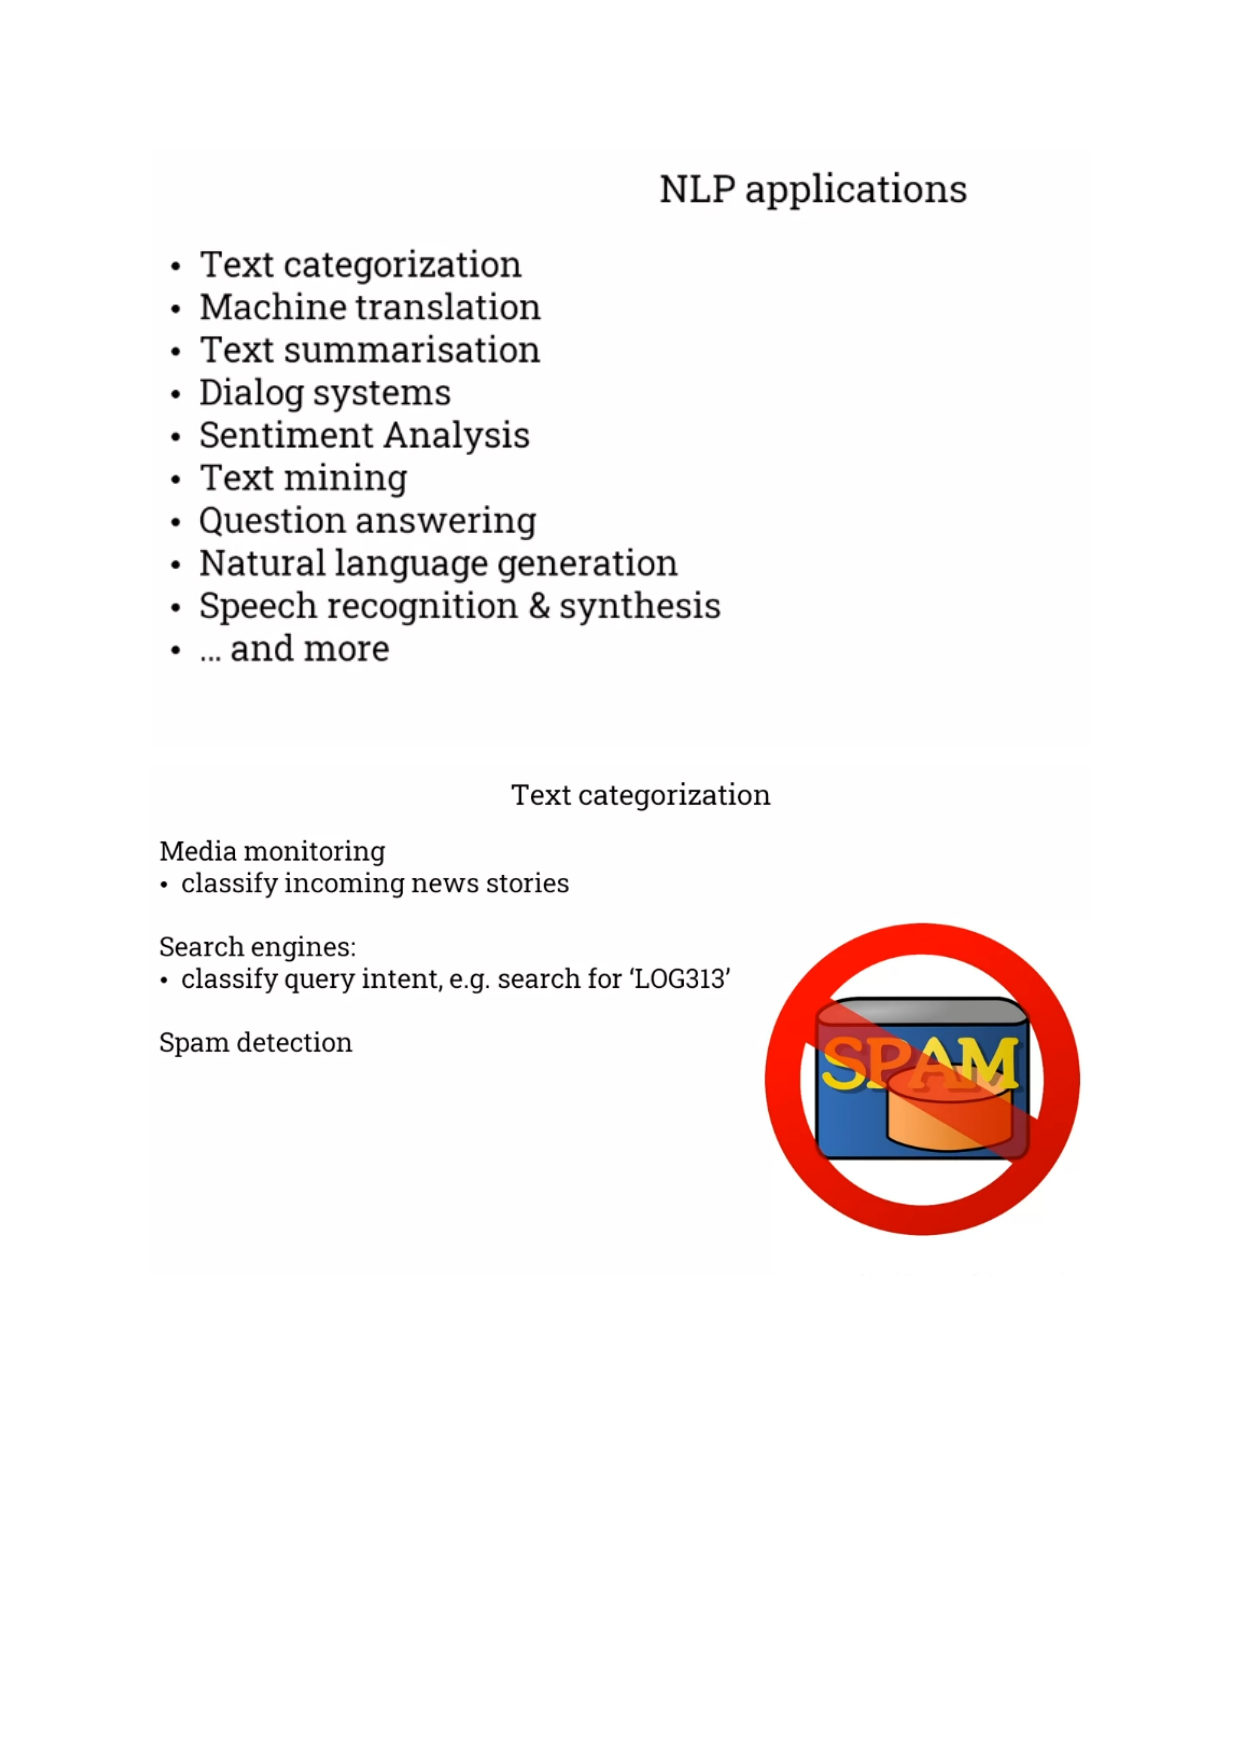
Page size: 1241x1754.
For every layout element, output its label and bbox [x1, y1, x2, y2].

picture [150, 150, 1091, 748]
picture [150, 766, 1091, 1276]
